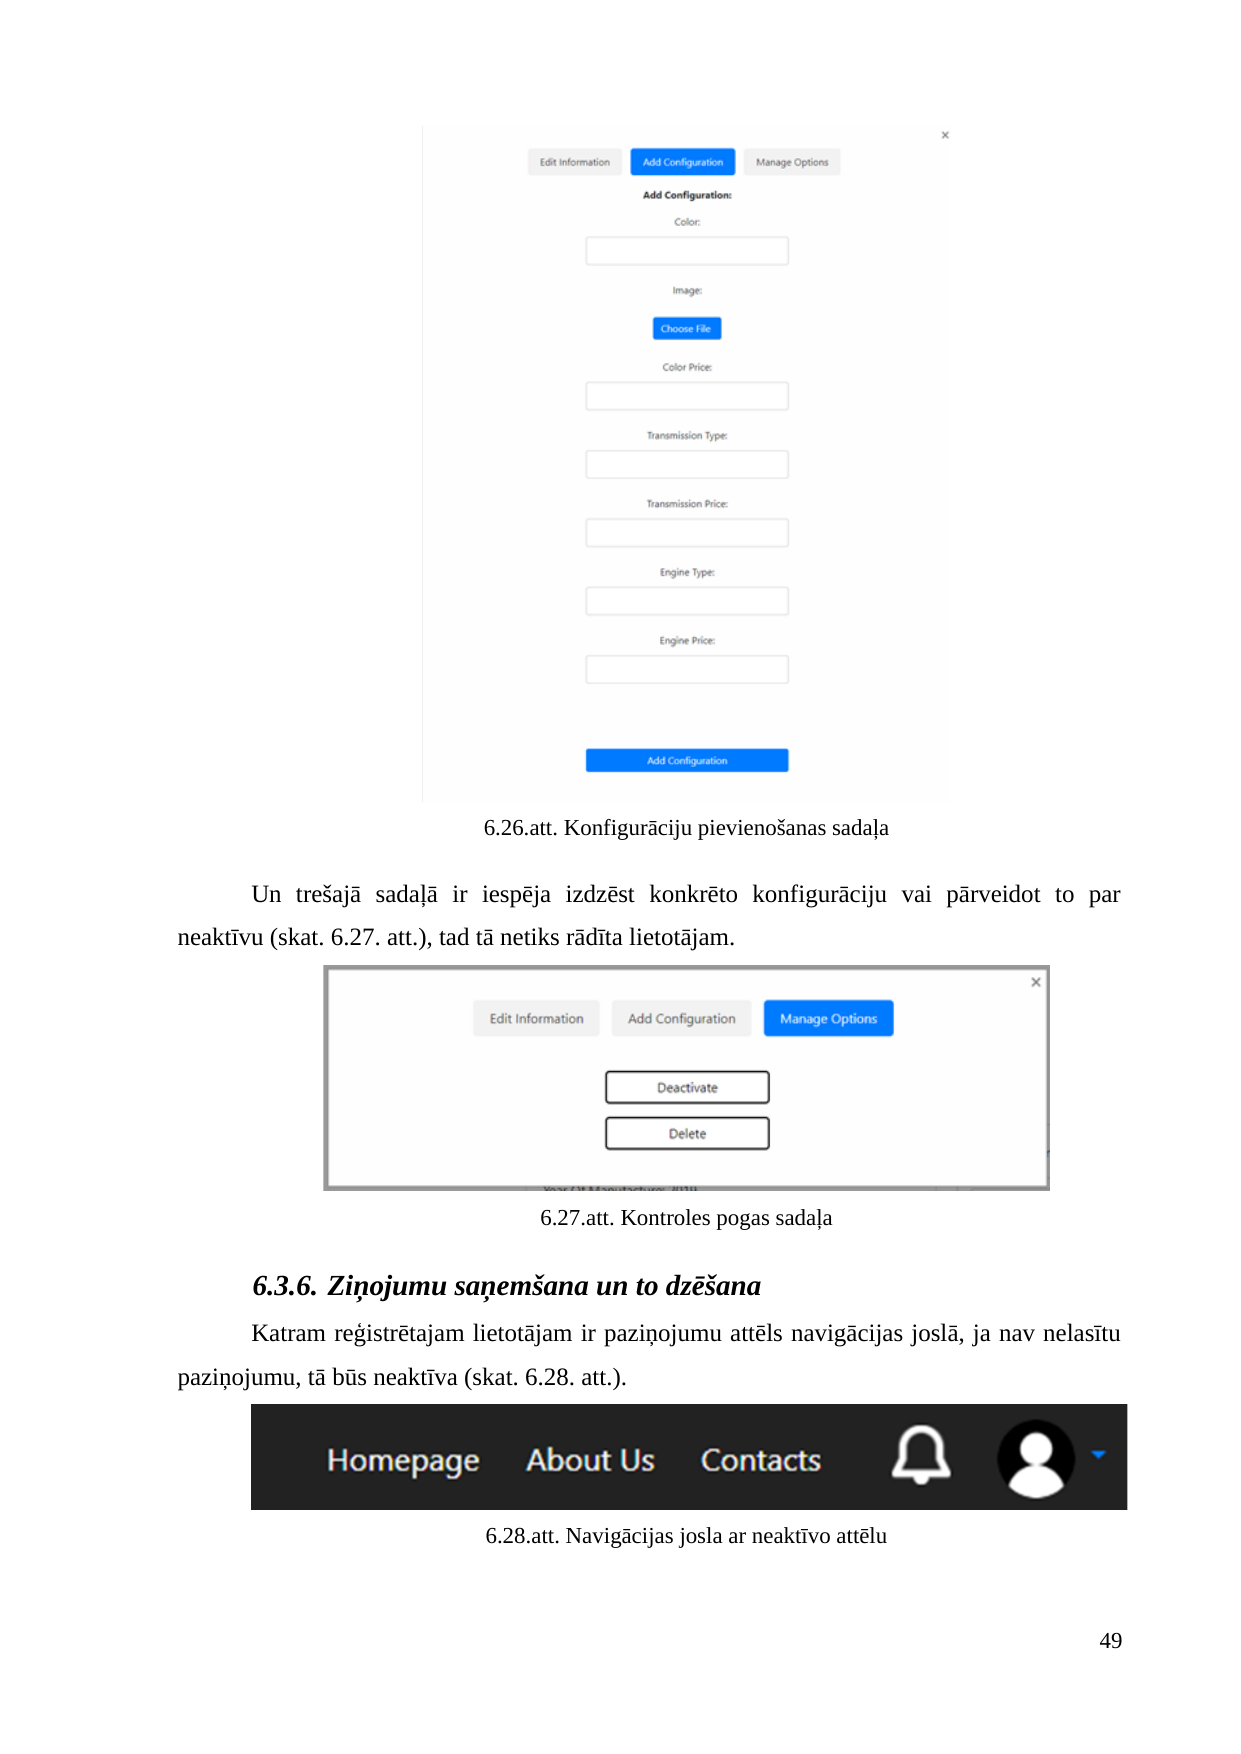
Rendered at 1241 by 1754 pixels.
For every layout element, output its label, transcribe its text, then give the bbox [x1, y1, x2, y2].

picture [422, 126, 952, 802]
text Katram reģistrētajam lietotājam ir paziņojumu attēls navigācijas joslā, ja nav nelasītu paziņojumu, tā būs neaktīva (skat. 6.28. att.). [177, 1318, 1122, 1390]
picture [251, 1404, 1128, 1510]
text 6.28.att. Navigācijas josla ar neaktīvo attēlu [177, 1523, 1122, 1549]
list Ziņojumu saņemšana un to dzēšana [252, 1268, 1122, 1302]
text 6.27.att. Kontroles pogas sadaļa [177, 1204, 1122, 1230]
text Un trešajā sadaļā ir iespēja izdzēst konkrēto konfigurāciju vai pārveidot to par neaktīvu (skat. 6.27. att.), tad tā netiks rādīta lietotājam. [177, 879, 1122, 951]
text 6.26.att. Konfigurāciju pievienošanas sadaļa [177, 814, 1122, 841]
picture [323, 965, 1050, 1191]
